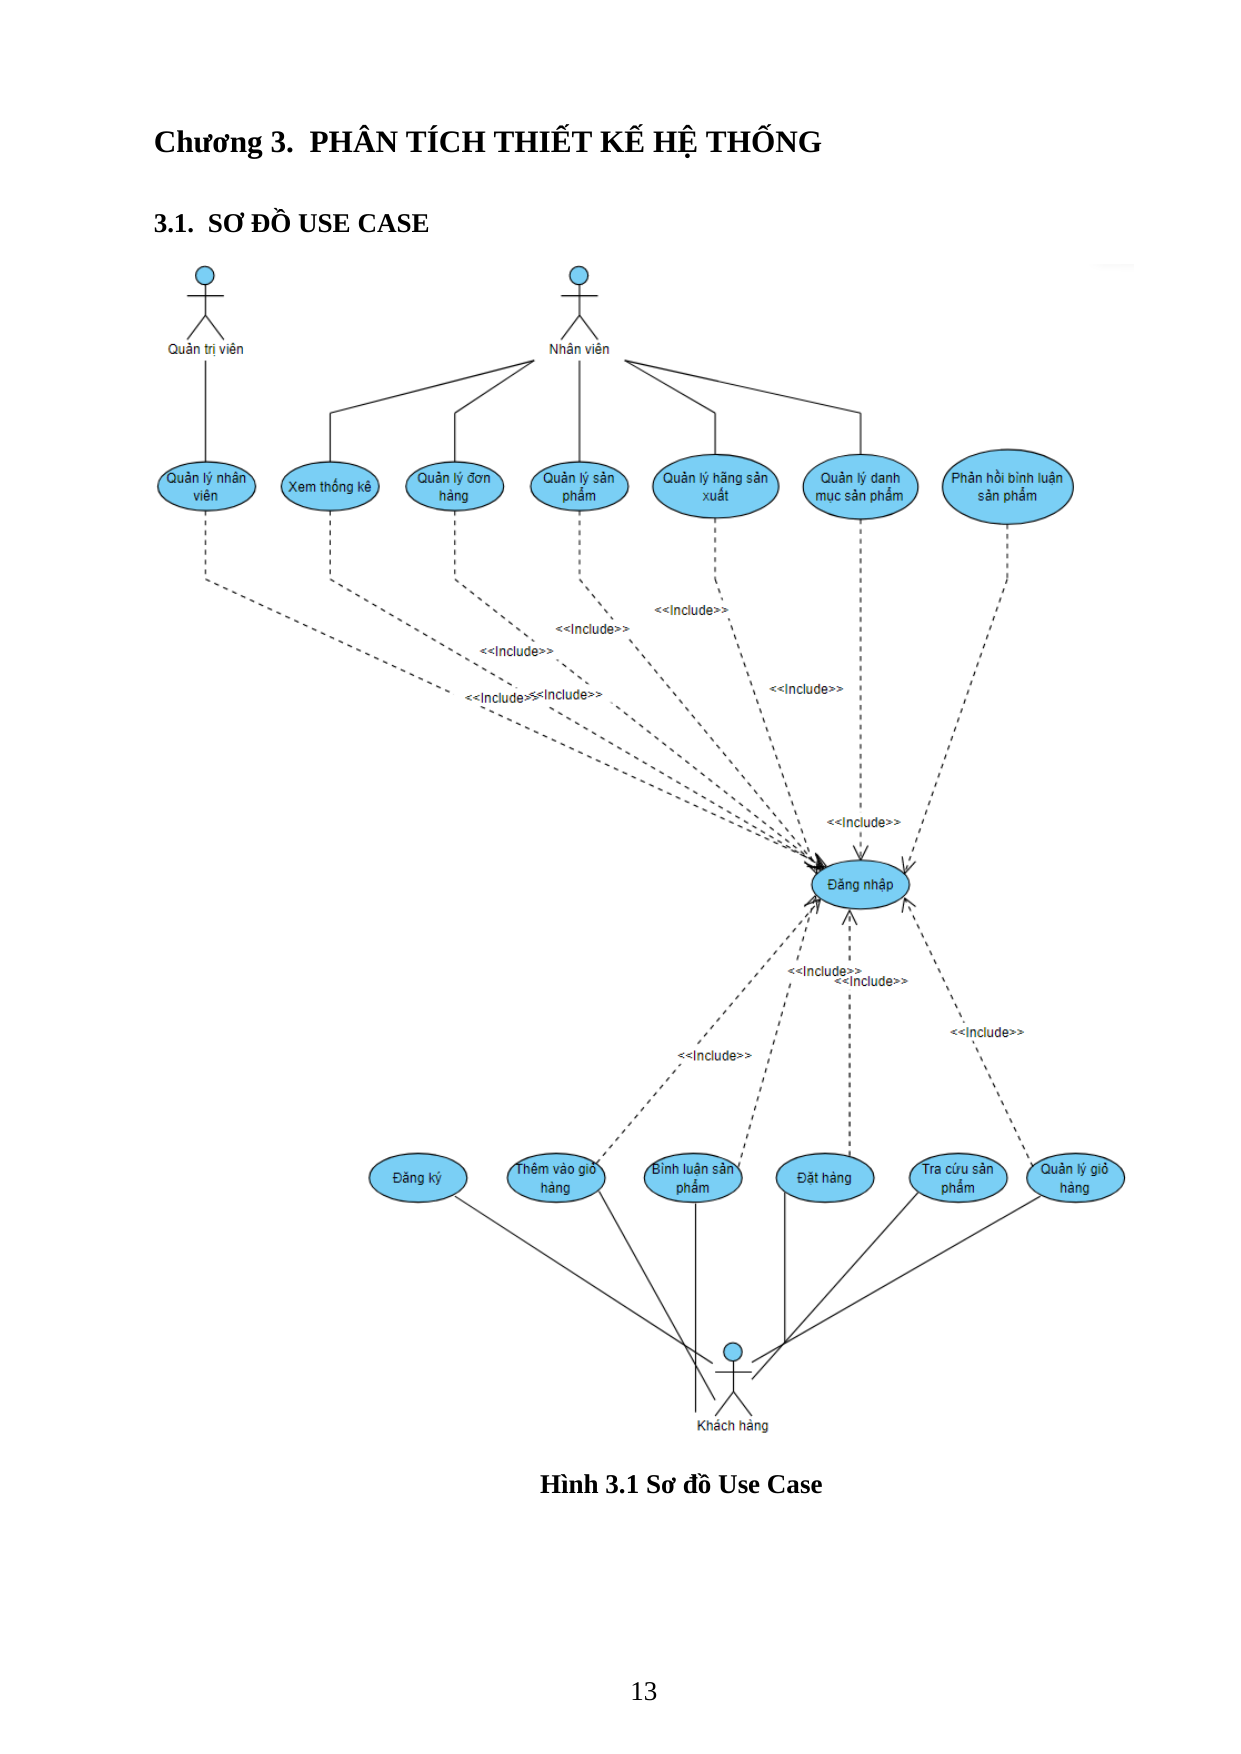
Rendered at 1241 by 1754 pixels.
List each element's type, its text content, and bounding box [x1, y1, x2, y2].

picture [153, 264, 1134, 1446]
text Hình 3.1 Sơ đồ Use Case [228, 1468, 1134, 1499]
text PHÂN TÍCH THIẾT KẾ HỆ THỐNG [153, 123, 1134, 159]
text SƠ ĐỒ USE CASE [153, 207, 1134, 238]
